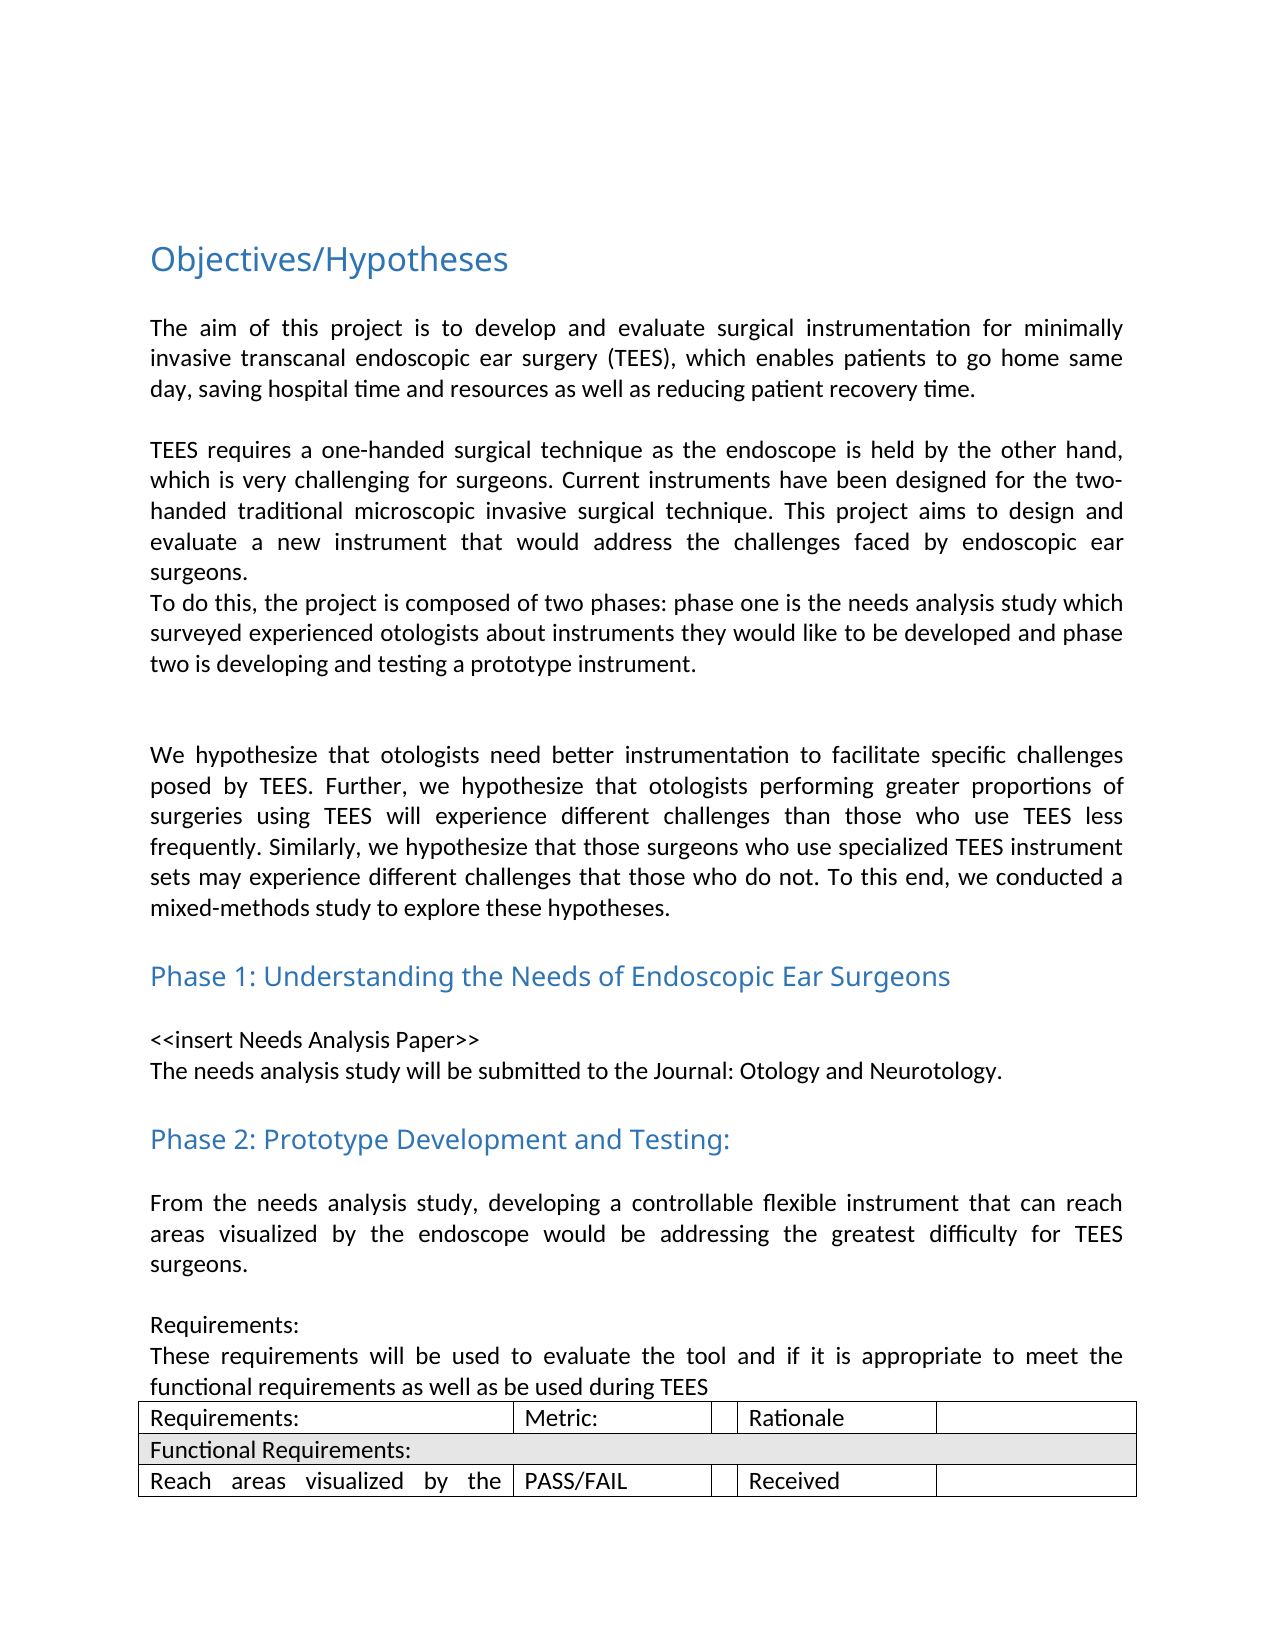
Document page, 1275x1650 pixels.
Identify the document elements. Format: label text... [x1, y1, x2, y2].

text <<insert Needs Analysis Paper>> [150, 1024, 1125, 1055]
text From the needs analysis study, developing a controllable flexible instrument that can reach areas visualized by the endoscope would be addressing the greatest difficulty for TEES surgeons. [150, 1188, 1125, 1279]
table_cell PASS/FAIL [514, 1465, 711, 1496]
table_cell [738, 1465, 936, 1496]
subtitle Phase 1: Understanding the Needs of Endoscopic Ear Surgeons [150, 957, 1125, 994]
table_cell [712, 1465, 737, 1496]
text We hypothesize that otologists need better instrumentation to facilitate specific challenges posed by TEES. Further, we hypothesize that otologists performing greater proportions of surgeries using TEES will experience different challenges than those who use TEES less frequently. Similarly, we hypothesize that those surgeons who use specialized TEES instrument sets may experience different challenges that those who do not. To this end, we conducted a mixed-methods study to explore these hypotheses. [150, 739, 1125, 922]
text These requirements will be used to evaluate the tool and if it is appropriate to meet the functional requirements as well as be used during TEES [150, 1340, 1125, 1401]
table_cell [139, 1465, 513, 1496]
subtitle Phase 2: Prototype Development and Testing: [150, 1120, 1125, 1157]
text The needs analysis study will be submitted to the Journal: Otology and Neurotology. [150, 1055, 1125, 1086]
text To do this, the project is composed of two phases: phase one is the needs analysis study which surveyed experienced otologists about instruments they would like to be developed and phase two is developing and testing a prototype instrument. [150, 587, 1125, 678]
text TEES requires a one-handed surgical technique as the endoscope is held by the other hand, which is very challenging for surgeons. Current instruments have been designed for the two-handed traditional microscopic invasive surgical technique. This project aims to design and evaluate a new instrument that would address the challenges faced by endoscopic ear surgeons. [150, 434, 1125, 587]
text The aim of this project is to develop and evaluate surgical instrumentation for minimally invasive transcanal endoscopic ear surgery (TEES), which enables patients to go home same day, saving hospital time and resources as well as reducing patient recovery time. [150, 312, 1125, 403]
table_header Requirements: [139, 1402, 513, 1433]
table_header [937, 1402, 1136, 1433]
subtitle Objectives/Hypotheses [150, 236, 1125, 281]
table_cell Functional Requirements: [139, 1434, 1136, 1464]
text Requirements: [150, 1310, 1125, 1340]
table_cell [937, 1465, 1136, 1496]
table_header Metric: [514, 1402, 711, 1433]
table_header Rationale [738, 1402, 936, 1433]
table_header [712, 1402, 737, 1433]
